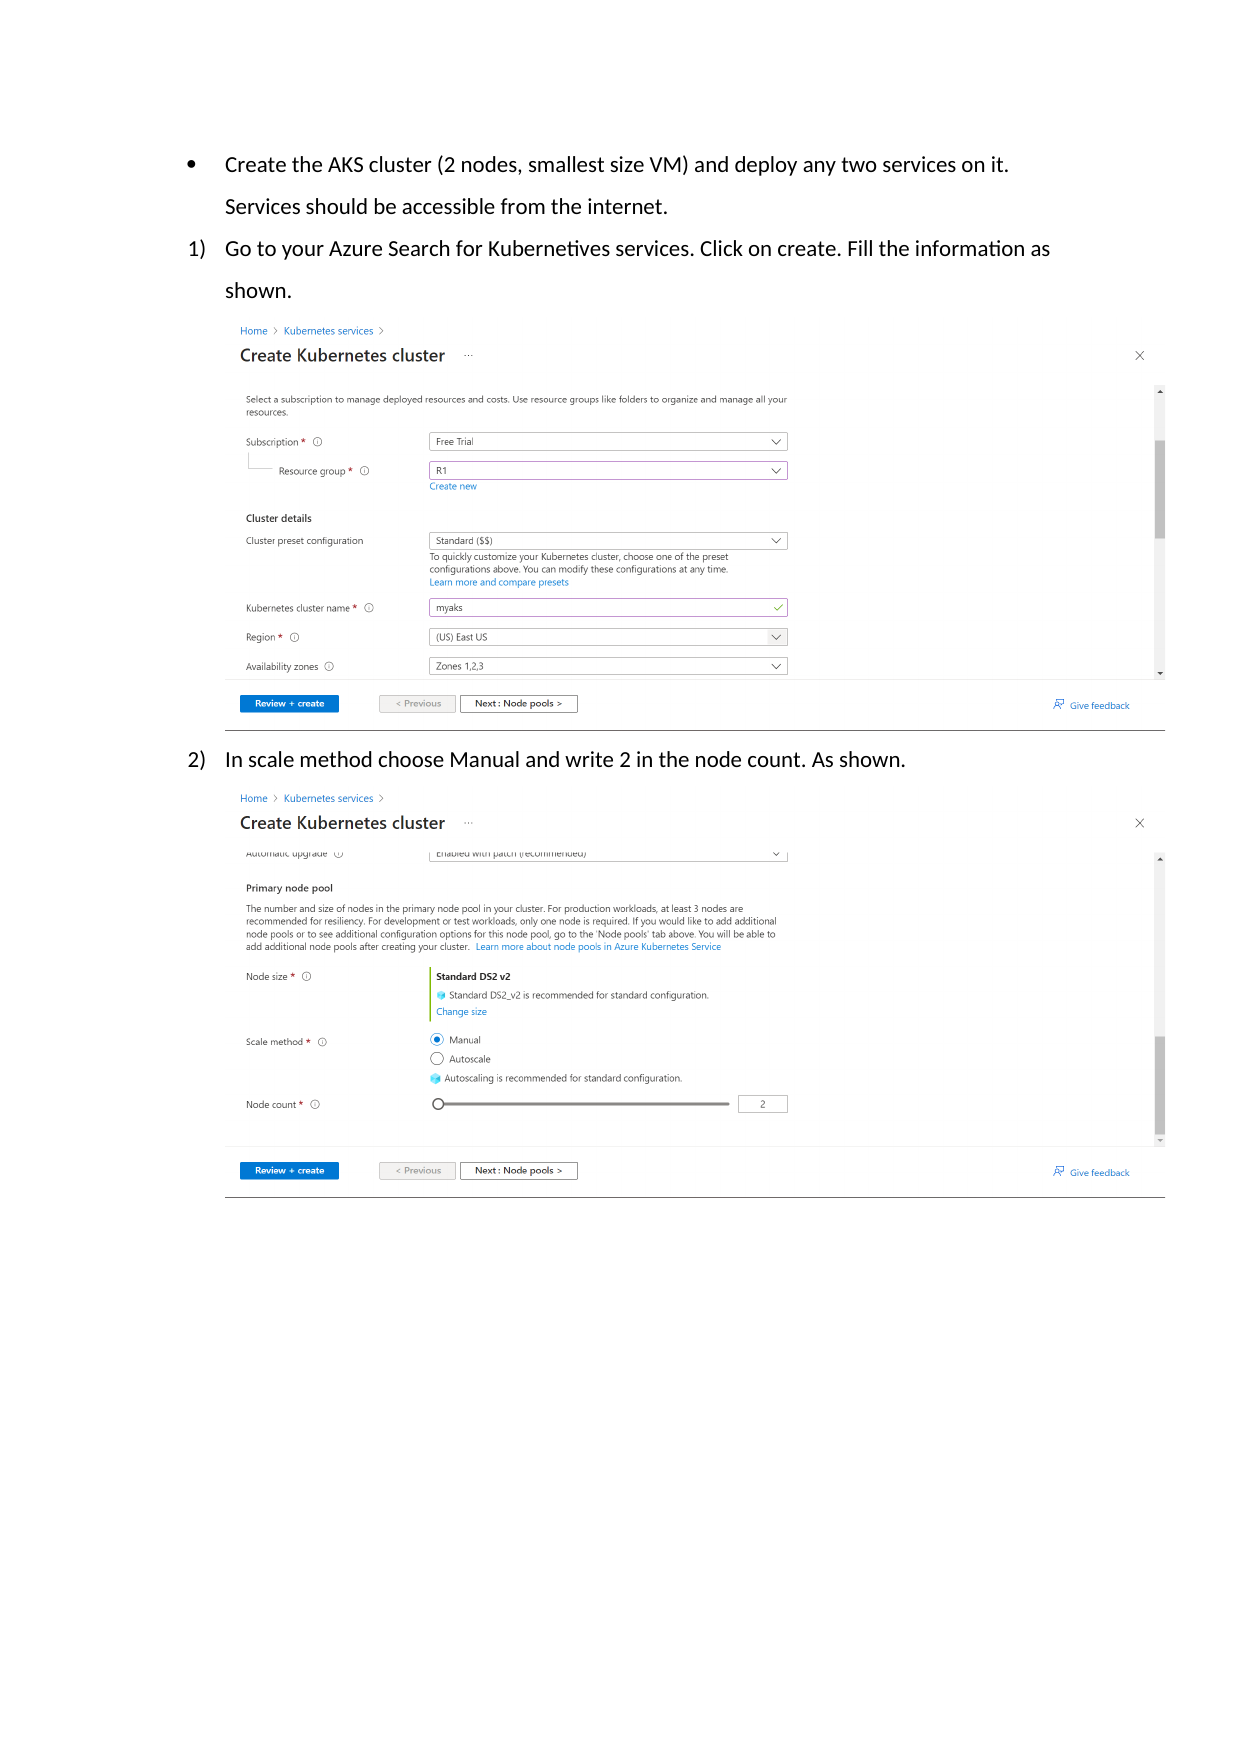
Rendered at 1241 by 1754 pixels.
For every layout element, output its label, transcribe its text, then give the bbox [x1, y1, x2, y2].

picture [225, 786, 1166, 1198]
list Create the AKS cluster (2 nodes, smallest size VM) and deploy any two services on it. Services should be accessible from the internet. [187, 150, 1090, 220]
picture [225, 317, 1166, 731]
